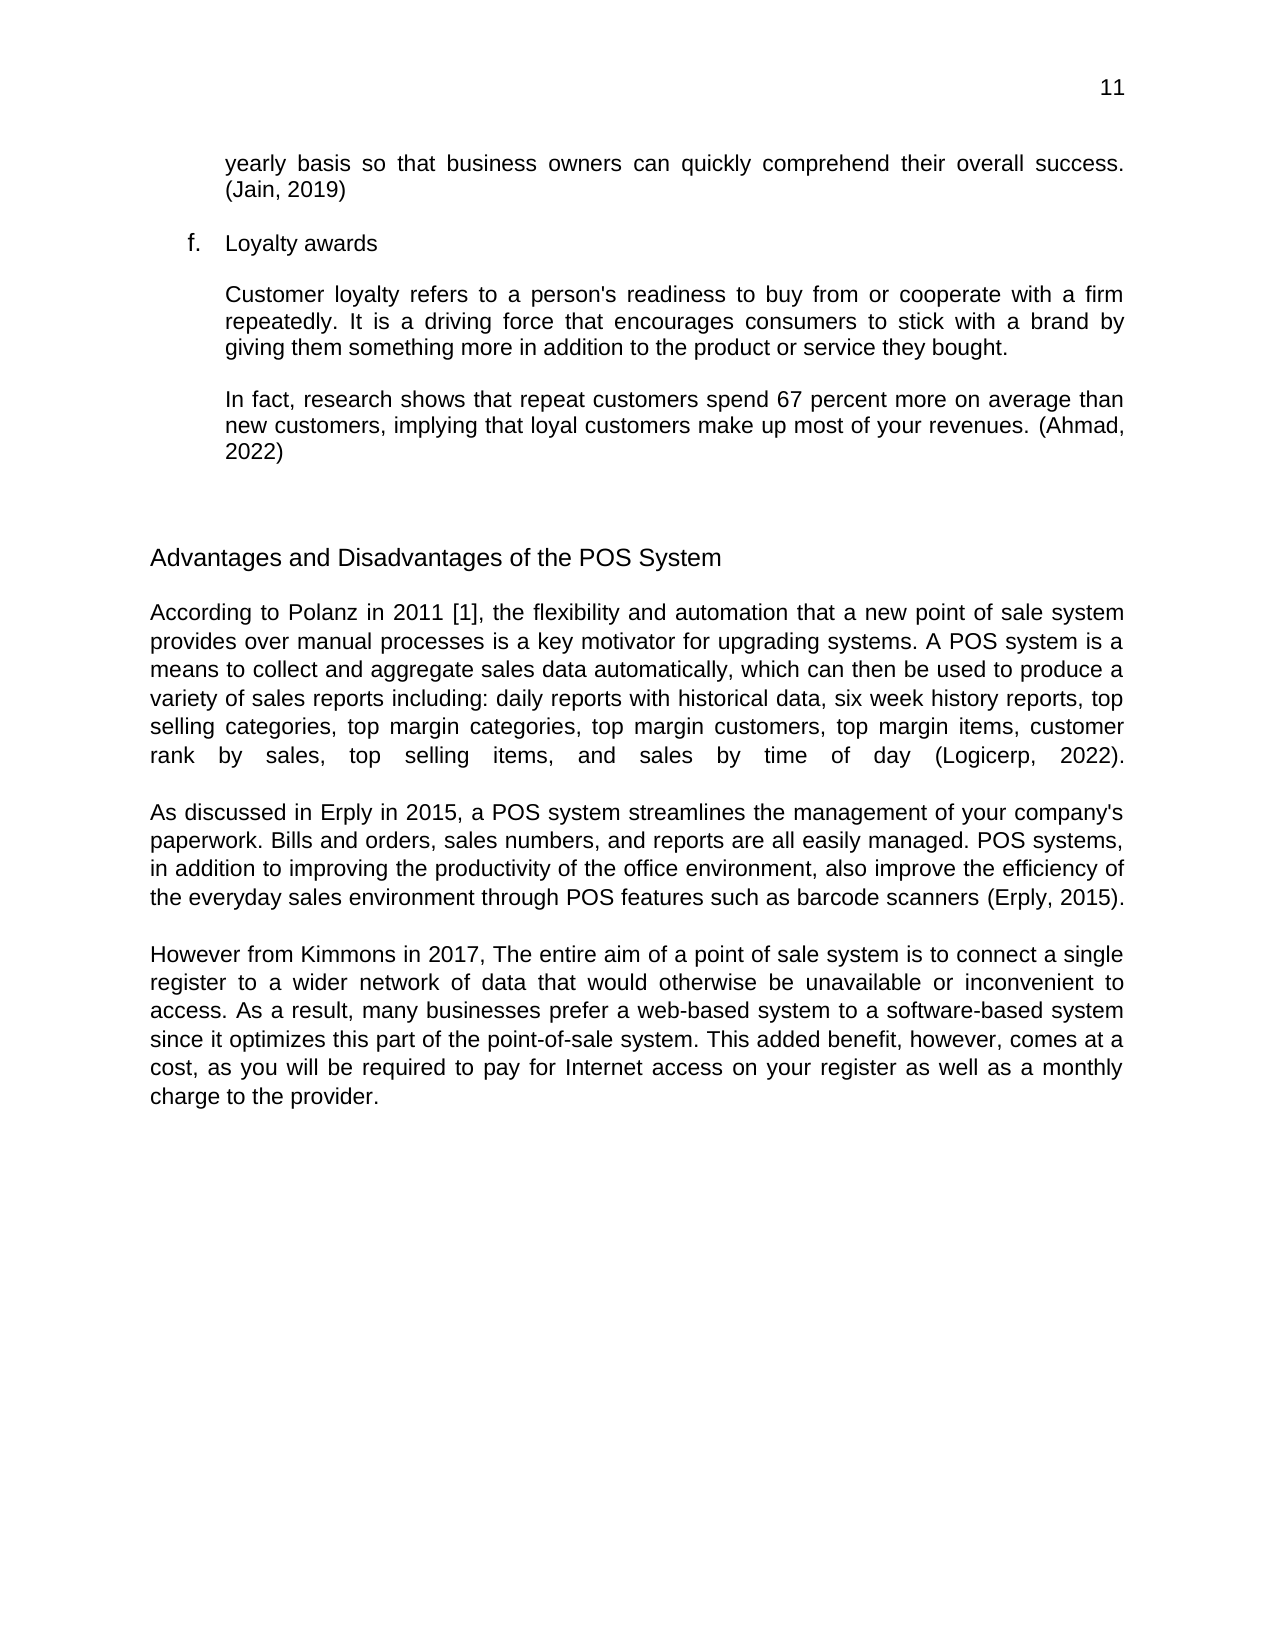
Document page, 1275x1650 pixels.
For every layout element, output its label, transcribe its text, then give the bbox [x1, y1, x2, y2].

text According to Polanz in 2011 [1], the flexibility and automation that a new point of sale system provides over manual processes is a key motivator for upgrading systems. A POS system is a means to collect and aggregate sales data automatically, which can then be used to produce a variety of sales reports including: daily reports with historical data, six week history reports, top selling categories, top margin categories, top margin customers, top margin items, customer rank by sales, top selling items, and sales by time of day. As discussed in Erply in 2015, a POS system streamlines the management of your company's paperwork. Bills and orders, sales numbers, and reports are all easily managed. POS systems, in addition to improving the productivity of the office environment, also improve the efficiency of the everyday sales environment through POS features such as barcode scanners. However from Kimmons in 2017, The entire aim of a point of sale system is to connect a single register to a wider network of data that would otherwise be unavailable or inconvenient to access. As a result, many businesses prefer a web-based system to a software-based system since it optimizes this part of the point-of-sale system. This added benefit, however, comes at a cost, as you will be required to pay for Internet access on your register as well as a monthly charge to the provider. [150, 599, 1125, 1109]
text In fact, research shows that repeat customers spend 67 percent more on average than new customers, implying that loyal customers make up most of your revenues. [225, 386, 1125, 464]
list Loyalty awards [187, 228, 1125, 256]
text Customer loyalty refers to a person's readiness to buy from or cooperate with a firm repeatedly. It is a driving force that encourages consumers to stick with a brand by giving them something more in addition to the product or service they bought. [225, 281, 1125, 361]
text Advantages and Disadvantages of the POS System [150, 543, 1125, 572]
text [225, 150, 1125, 203]
